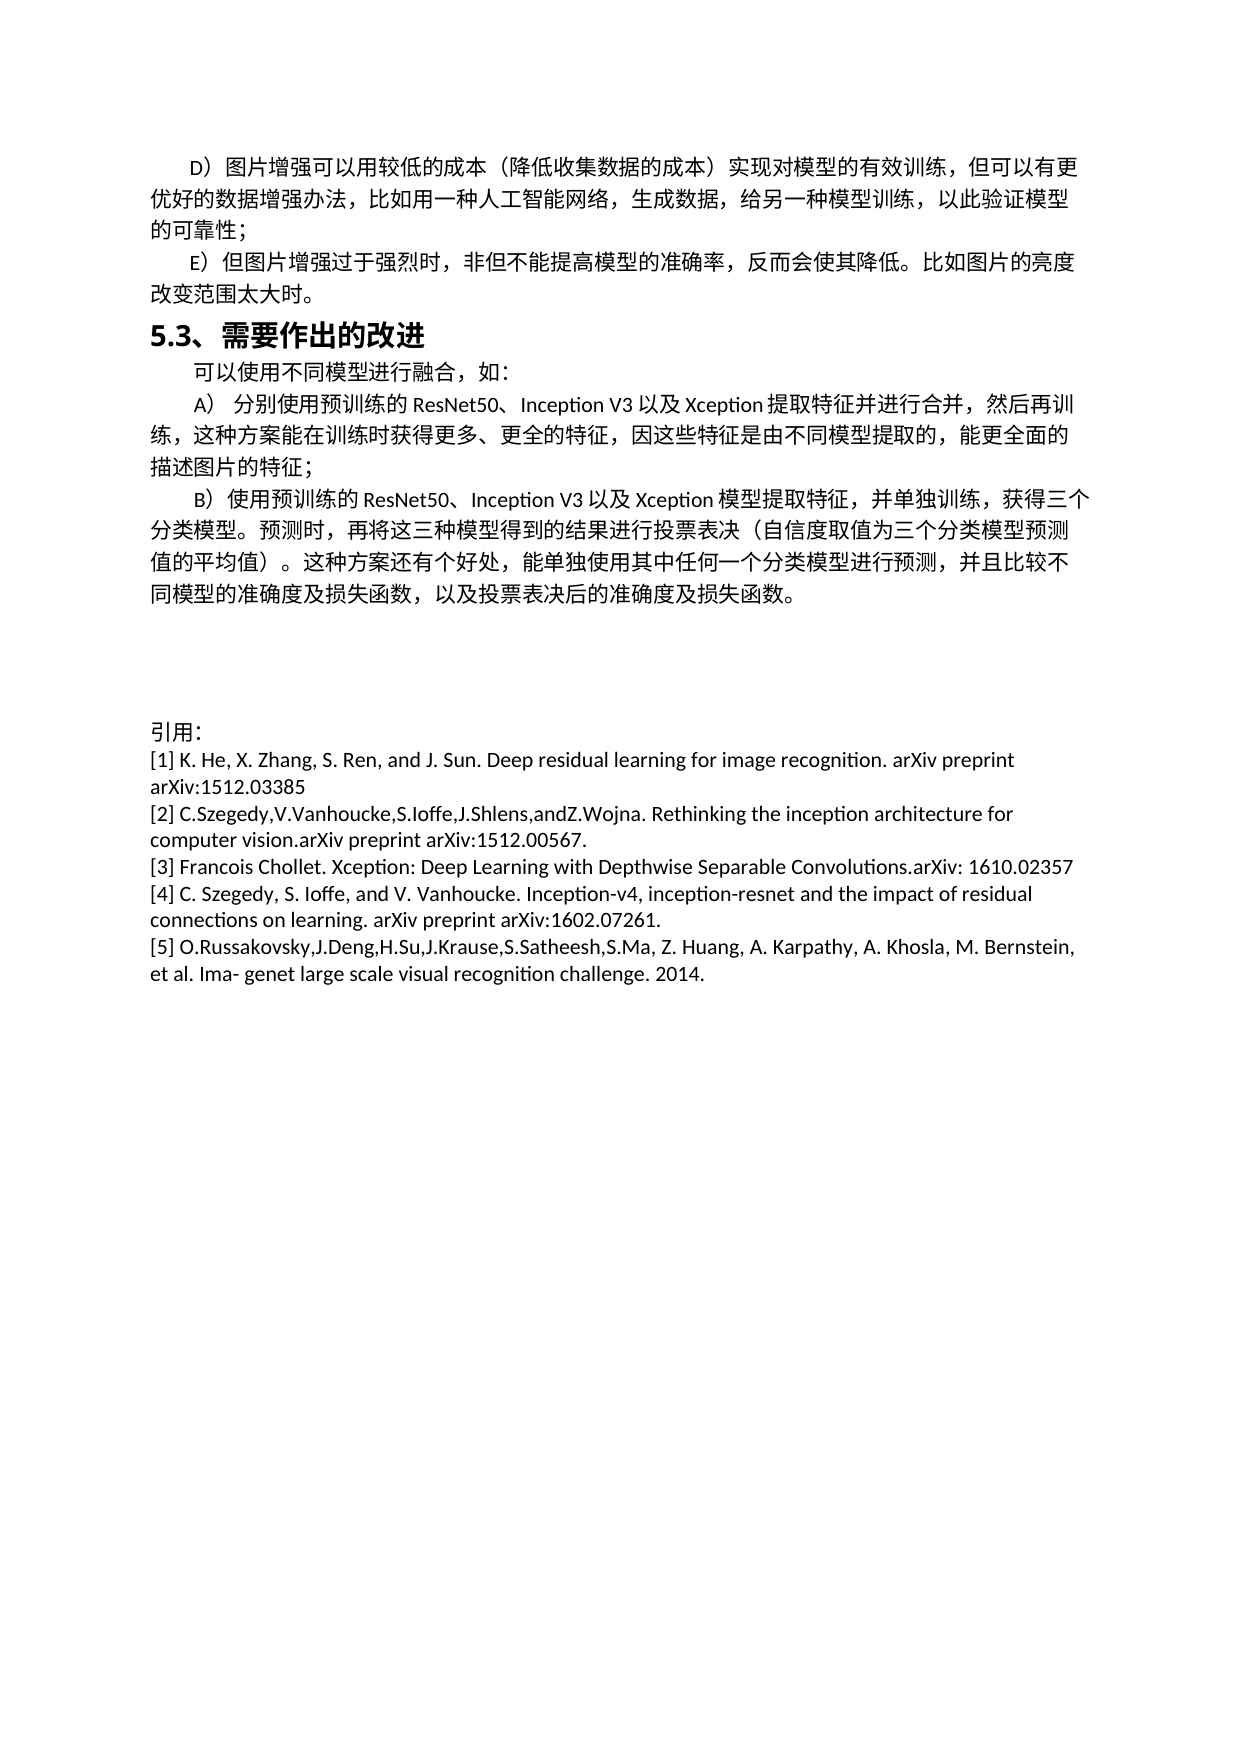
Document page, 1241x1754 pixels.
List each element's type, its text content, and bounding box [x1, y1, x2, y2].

text [5] O.Russakovsky,J.Deng,H.Su,J.Krause,S.Satheesh,S.Ma, Z. Huang, A. Karpathy, A. Khosla, M. Bernstein, et al. Ima- genet large scale visual recognition challenge. 2014. [150, 933, 1090, 987]
text D）图片增强可以用较低的成本（降低收集数据的成本）实现对模型的有效训练，但可以有更优好的数据增强办法，比如用一种人工智能网络，生成数据，给另一种模型训练，以此验证模型的可靠性； [150, 150, 1090, 245]
subtitle 5.3、需要作出的改进 [150, 312, 1090, 355]
text A） 分别使用预训练的ResNet50、Inception V3以及Xception提取特征并进行合并，然后再训练，这种方案能在训练时获得更多、更全的特征，因这些特征是由不同模型提取的，能更全面的描述图片的特征； [150, 387, 1090, 482]
text E）但图片增强过于强烈时，非但不能提高模型的准确率，反而会使其降低。比如图片的亮度改变范围太大时。 [150, 245, 1090, 308]
text 引用： [150, 715, 1090, 747]
text [1] K. He, X. Zhang, S. Ren, and J. Sun. Deep residual learning for image recognition. arXiv preprint arXiv:1512.03385 [150, 747, 1090, 800]
text 可以使用不同模型进行融合，如： [150, 355, 1090, 387]
text [3] Francois Chollet. Xception: Deep Learning with Depthwise Separable Convolutions.arXiv: 1610.02357 [150, 853, 1090, 880]
text [2] C.Szegedy,V.Vanhoucke,S.Ioffe,J.Shlens,andZ.Wojna. Rethinking the inception architecture for computer vision.arXiv preprint arXiv:1512.00567. [150, 800, 1090, 853]
text B）使用预训练的ResNet50、Inception V3以及Xception模型提取特征，并单独训练，获得三个分类模型。预测时，再将这三种模型得到的结果进行投票表决（自信度取值为三个分类模型预测值的平均值）。这种方案还有个好处，能单独使用其中任何一个分类模型进行预测，并且比较不同模型的准确度及损失函数，以及投票表决后的准确度及损失函数。 [150, 482, 1090, 608]
text [4] C. Szegedy, S. Ioffe, and V. Vanhoucke. Inception-v4, inception-resnet and the impact of residual connections on learning. arXiv preprint arXiv:1602.07261. [150, 880, 1090, 933]
